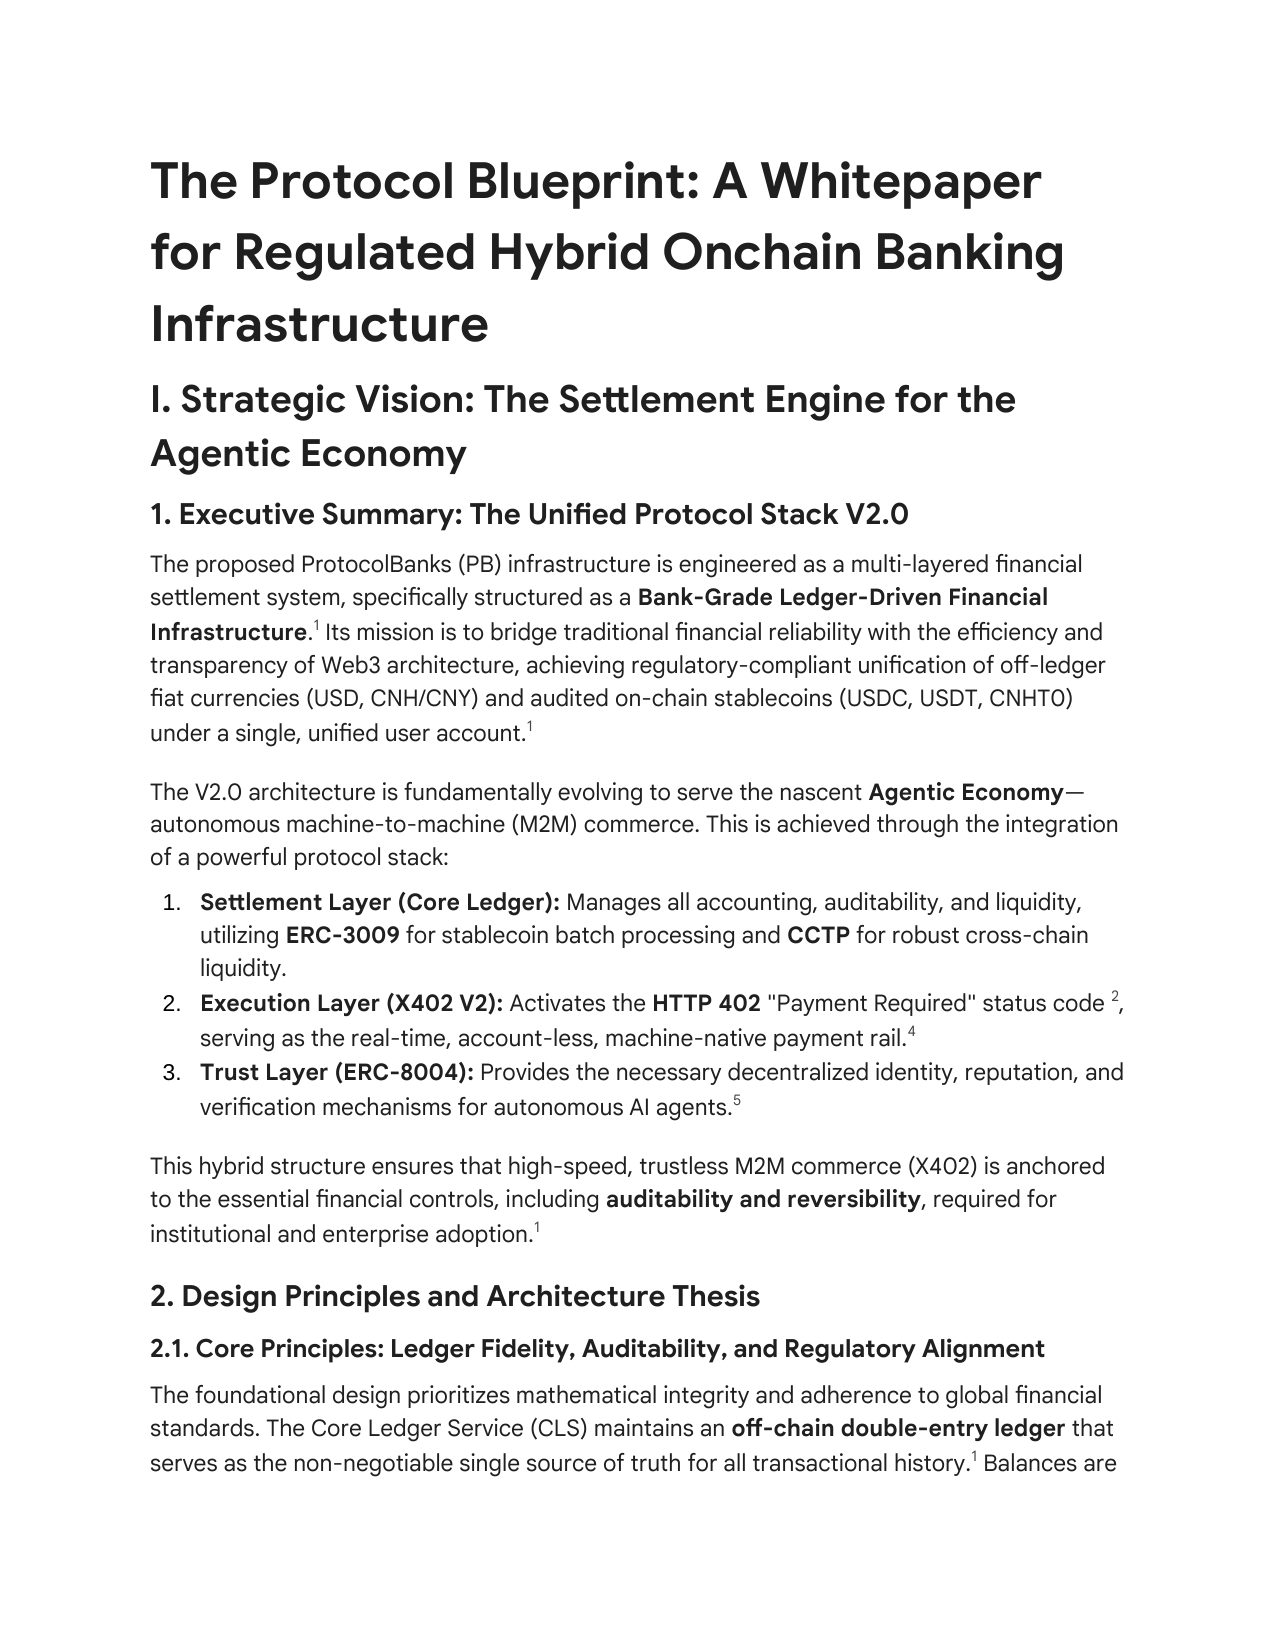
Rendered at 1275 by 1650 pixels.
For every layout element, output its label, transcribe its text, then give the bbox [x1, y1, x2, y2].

subtitle I. Strategic Vision: The Settlement Engine for the Agentic Economy [150, 377, 1125, 477]
subtitle The Protocol Blueprint: A Whitepaper for Regulated Hybrid Onchain Banking Infrastructure [150, 150, 1125, 355]
list Settlement Layer (Core Ledger): Manages all accounting, auditability, and liquidity, utilizing ERC-3009 for stablecoin batch processing and CCTP for robust cross-chain liquidity. [162, 889, 1125, 983]
text This hybrid structure ensures that high-speed, trustless M2M commerce (X402) is anchored to the essential financial controls, including auditability and reversibility, required for institutional and enterprise adoption.1 [150, 1152, 1125, 1249]
text The V2.0 architecture is fundamentally evolving to serve the nascent Agentic Economy—autonomous machine-to-machine (M2M) commerce. This is achieved through the integration of a powerful protocol stack: [150, 778, 1125, 872]
subtitle 2.1. Core Principles: Ledger Fidelity, Auditability, and Regulatory Alignment [150, 1333, 1125, 1364]
list Execution Layer (X402 V2): Activates the HTTP 402 "Payment Required" status code 2, serving as the real-time, account-less, machine-native payment rail.4 [162, 987, 1125, 1054]
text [150, 1381, 1125, 1478]
text The proposed ProtocolBanks (PB) infrastructure is engineered as a multi-layered financial settlement system, specifically structured as a Bank-Grade Ledger-Driven Financial Infrastructure.1 Its mission is to bridge traditional financial reliability with the efficiency and transparency of Web3 architecture, achieving regulatory-compliant unification of off-ledger fiat currencies (USD, CNH/CNY) and audited on-chain stablecoins (USDC, USDT, CNHT0) under a single, unified user account.1 [150, 550, 1125, 749]
list Trust Layer (ERC-8004): Provides the necessary decentralized identity, reputation, and verification mechanisms for autonomous AI agents.5 [162, 1058, 1125, 1123]
subtitle 1. Executive Summary: The Unified Protocol Stack V2.0 [150, 496, 1125, 533]
subtitle 2. Design Principles and Architecture Thesis [150, 1279, 1125, 1315]
